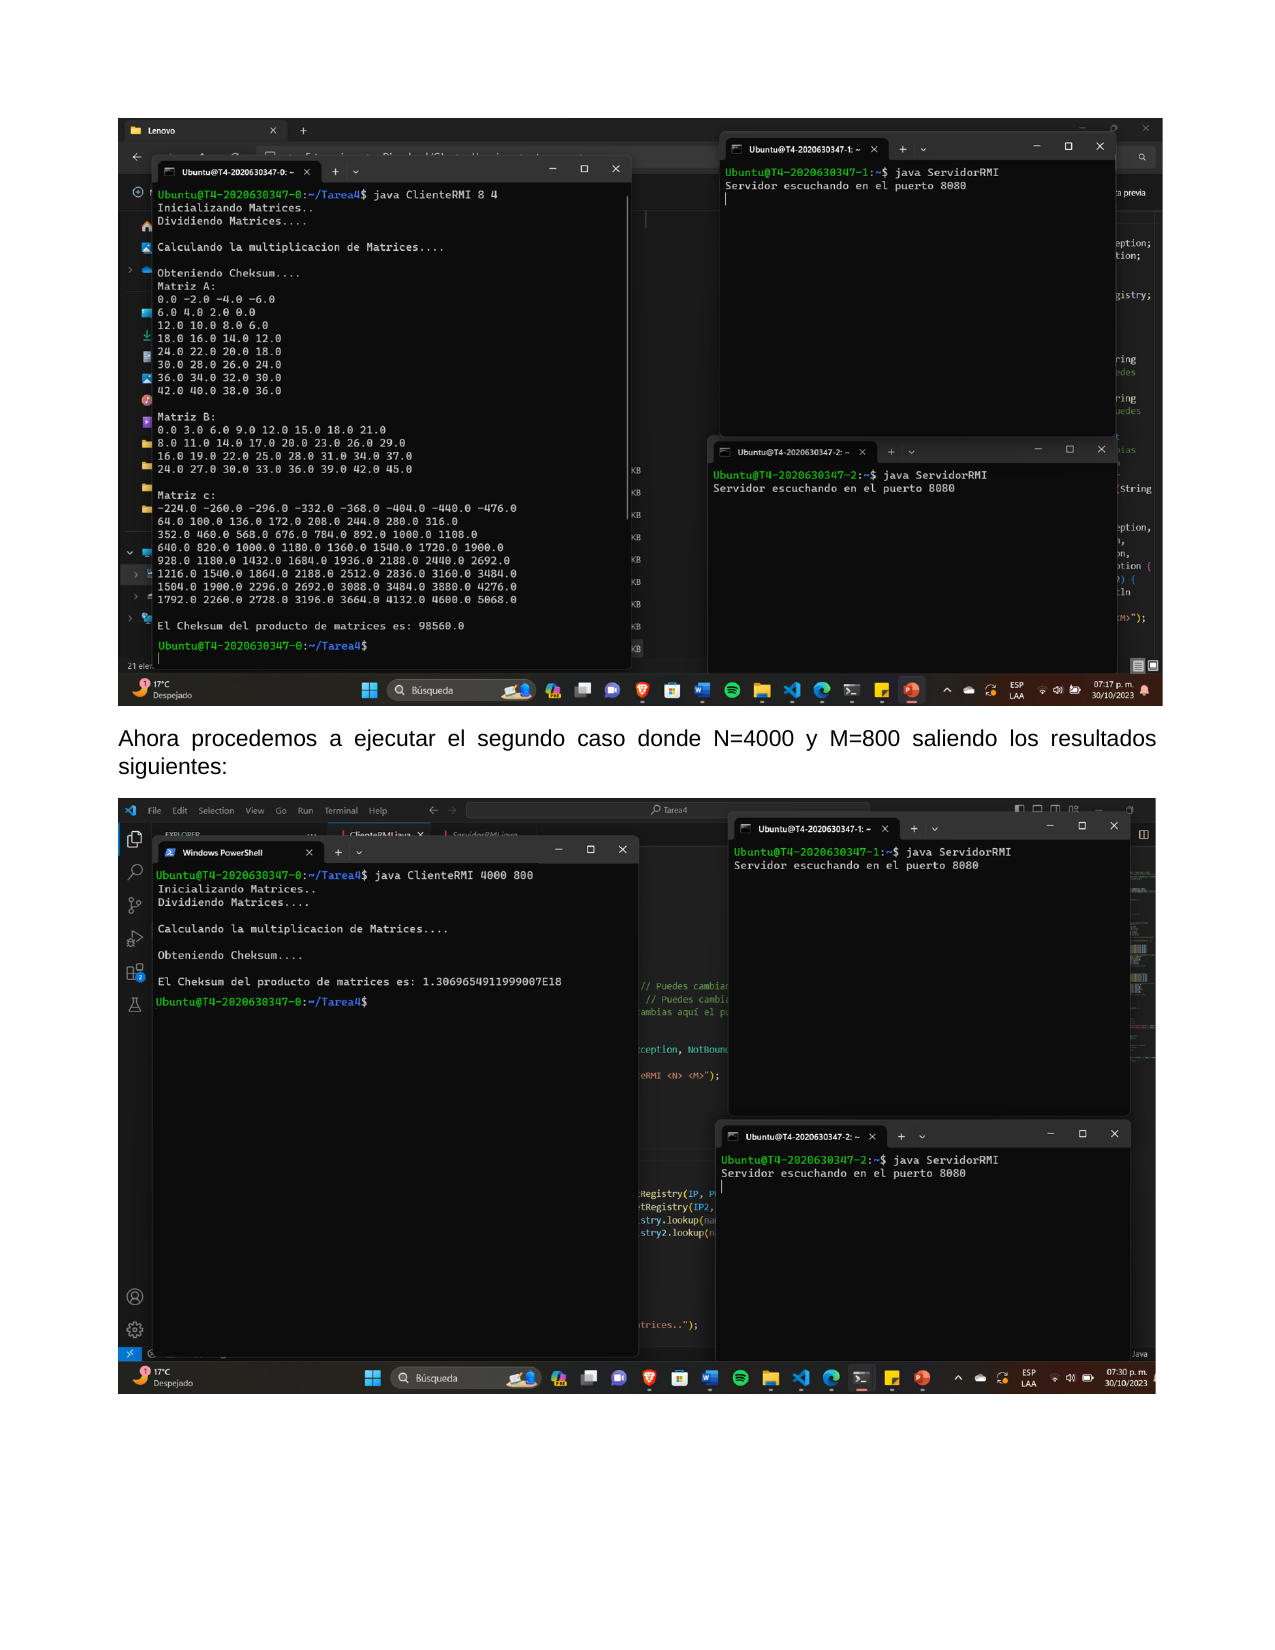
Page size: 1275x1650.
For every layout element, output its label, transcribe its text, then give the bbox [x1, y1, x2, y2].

picture [118, 118, 1163, 706]
text Ahora procedemos a ejecutar el segundo caso donde N=4000 y M=800 saliendo los resultados siguientes: [118, 724, 1157, 779]
picture [118, 798, 1156, 1394]
